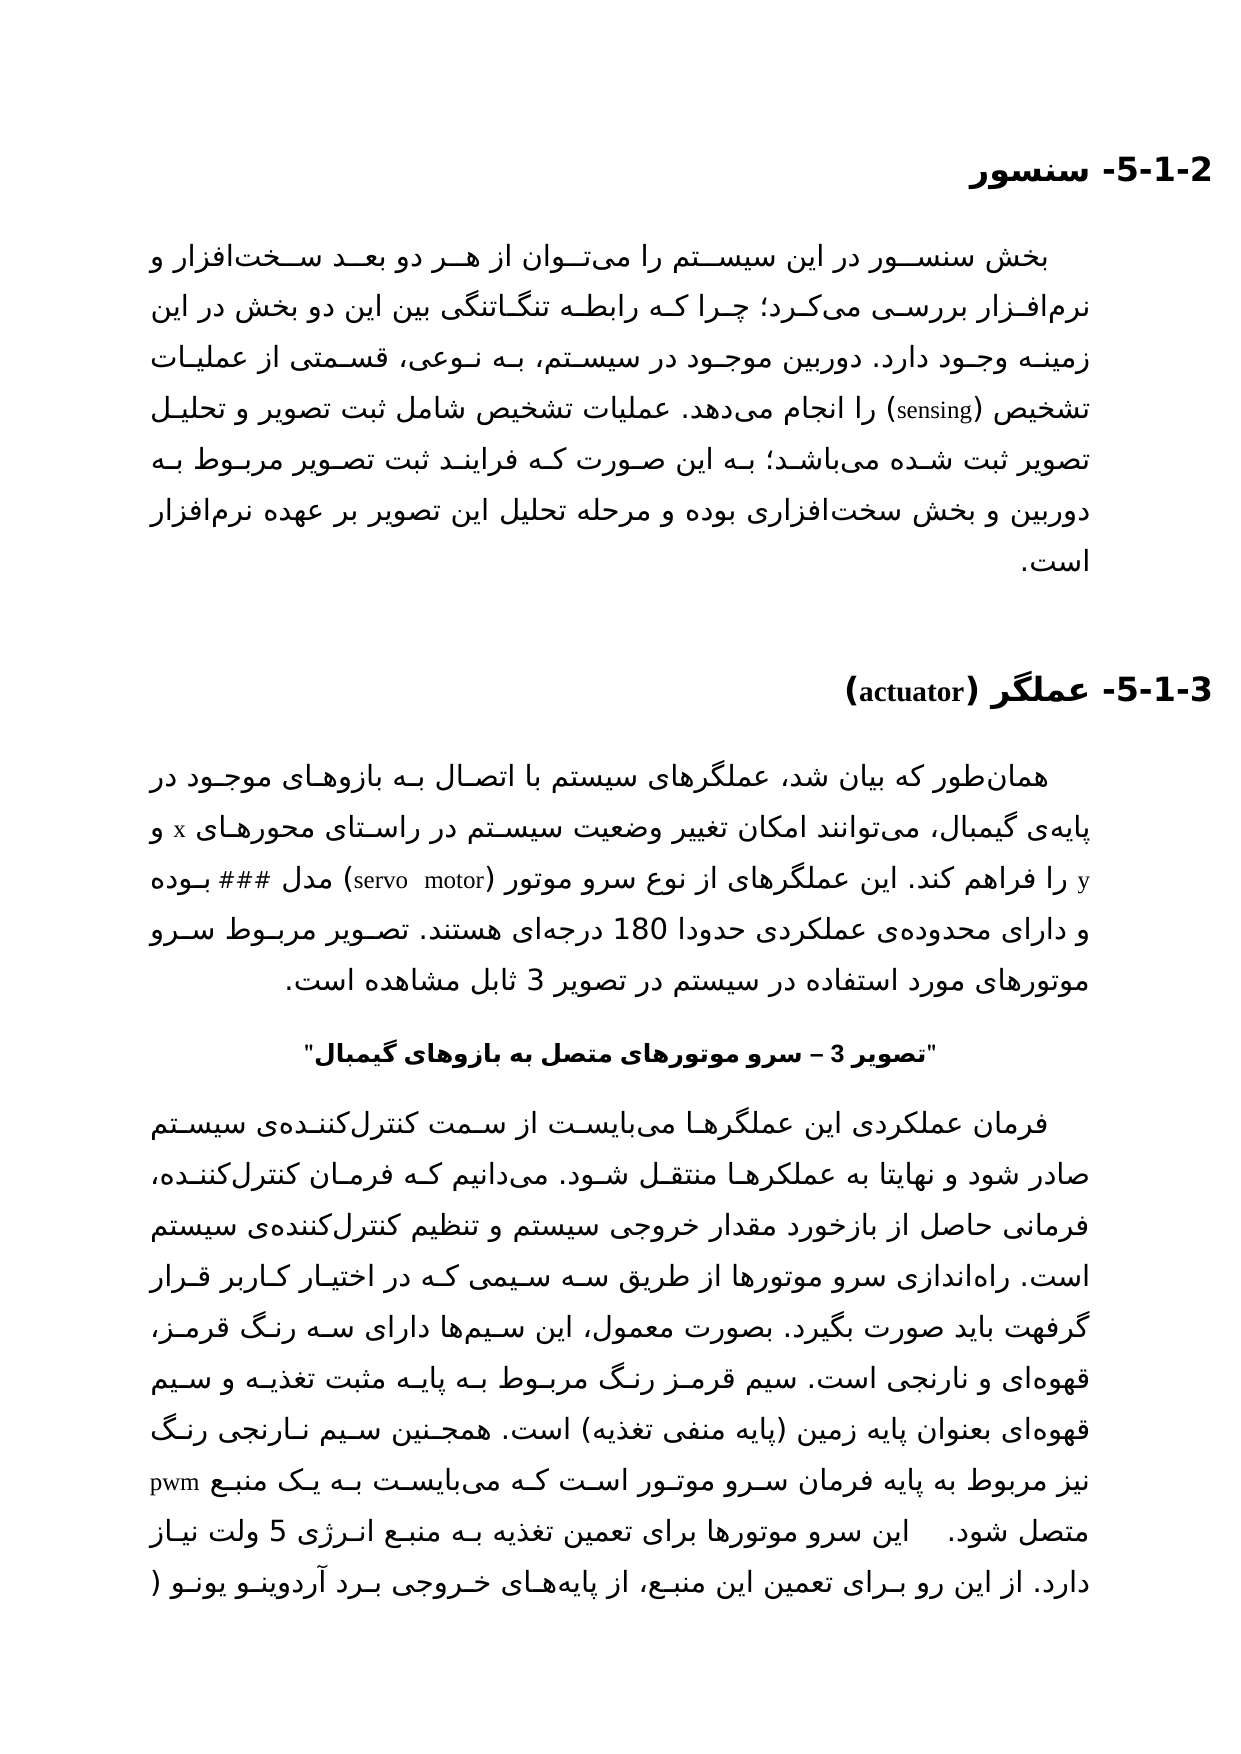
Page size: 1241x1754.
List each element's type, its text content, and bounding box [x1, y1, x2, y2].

text بخش سنسور در این سیستم را می‌توان از هر دو بعد سخت‌افزار و نرم‌افزار بررسی می‌کرد؛ چرا که رابطه تنگاتنگی بین این دو بخش در این زمینه وجود دارد. دوربین موجود در سیستم، به نوعی، قسمتی از عملیات تشخیص (sensing) را انجام می‌دهد. عملیات تشخیص شامل ثبت تصویر و تحلیل تصویر ثبت شده می‌باشد؛ به این صورت که فرایند ثبت تصویر مربوط به دوربین و بخش سخت‌افزاری بوده و مرحله تحلیل این تصویر بر عهده نرم‌افزار است. [150, 239, 1090, 578]
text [150, 1107, 1090, 1599]
text "تصویر 3 – سرو موتورهای متصل به بازوهای گیمبال" [150, 1039, 1090, 1069]
text عملگر (actuator) [150, 670, 1090, 709]
text سنسور [150, 150, 1090, 189]
text همان‌طور که بیان شد، عملگرهای سیستم با اتصال به بازوهای موجود در پایه‌ی گیمبال، می‌توانند امکان تغییر وضعیت سیستم در راستای محورهای x و y را فراهم کند. این عملگرهای از نوع سرو موتور (servo motor) مدل ### بوده و دارای محدوده‌ی عملکردی حدودا 180 درجه‌ای هستند. تصویر مربوط سرو موتورهای مورد استفاده در سیستم در تصویر 3 ثابل مشاهده است. [150, 759, 1090, 997]
